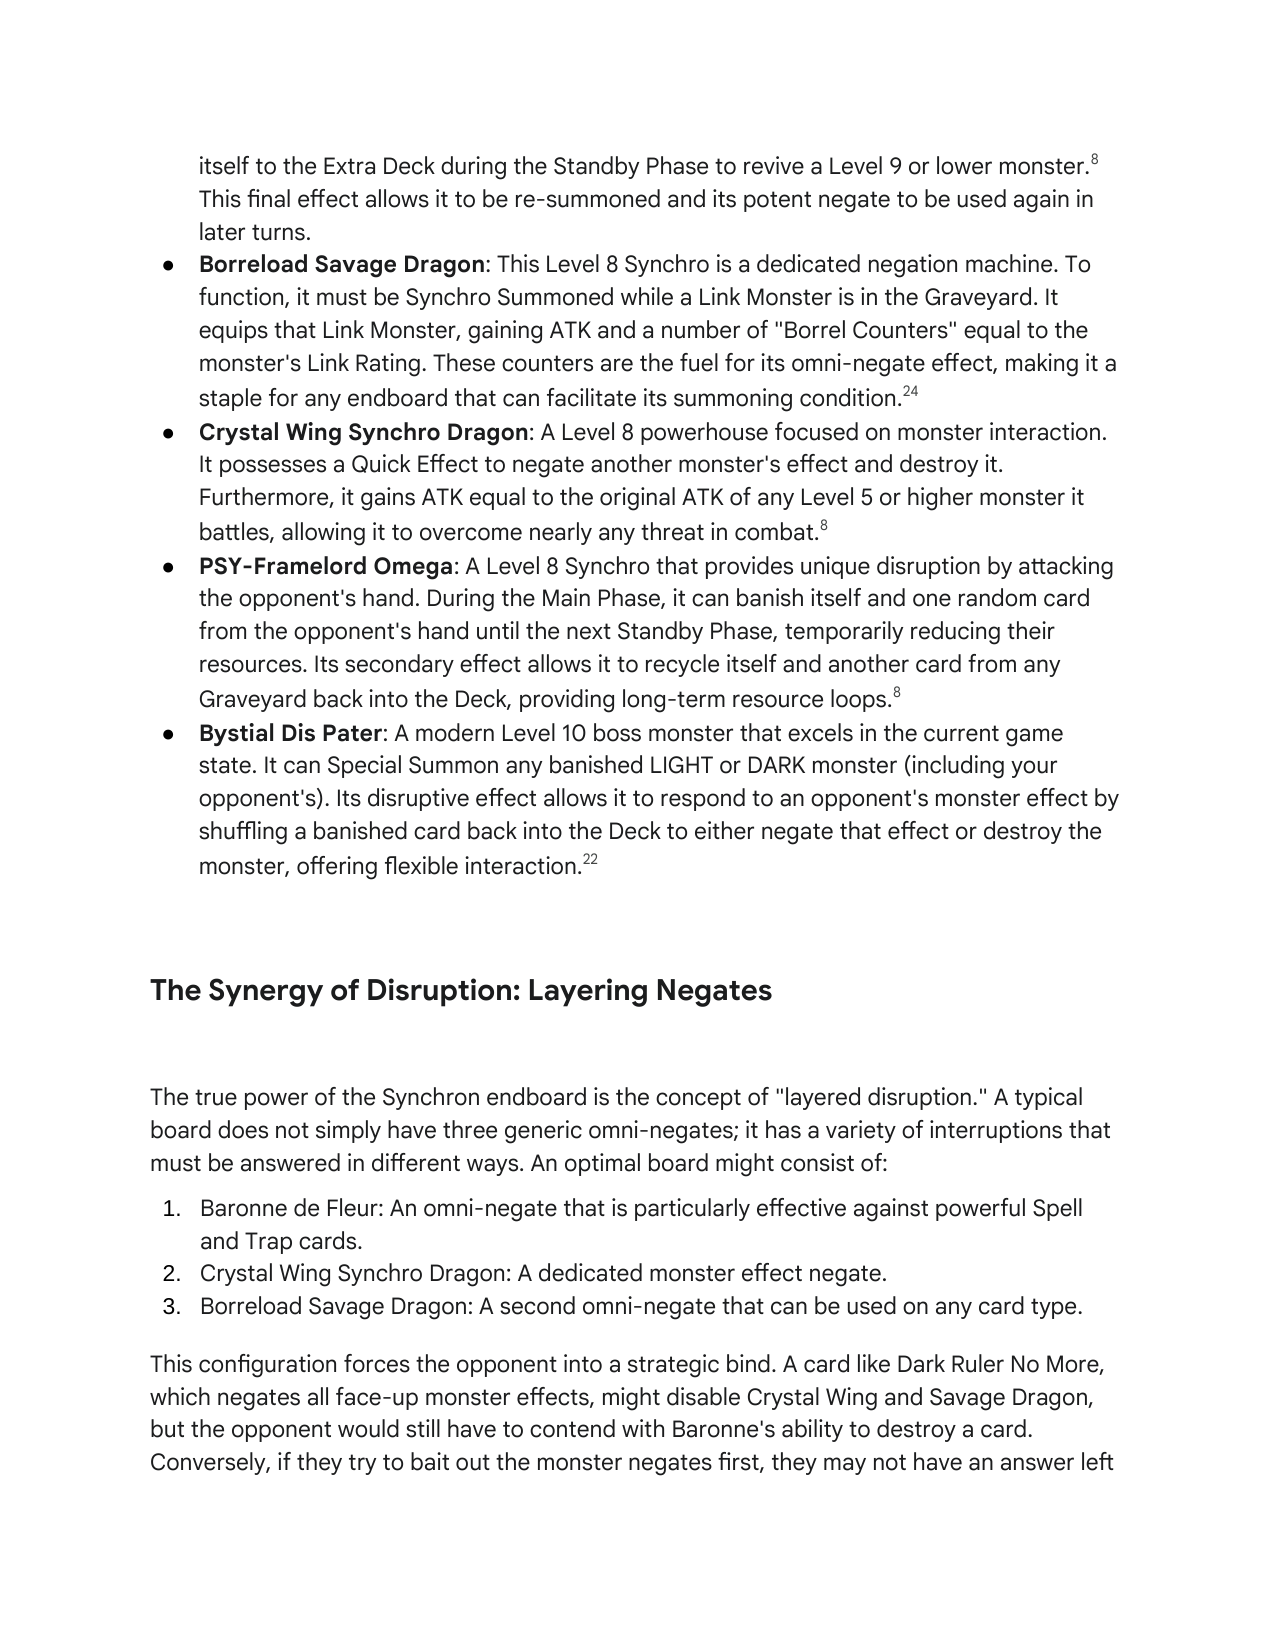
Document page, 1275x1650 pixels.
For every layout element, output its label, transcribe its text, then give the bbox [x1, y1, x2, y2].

list Bystial Dis Pater: A modern Level 10 boss monster that excels in the current game state. It can Special Summon any banished LIGHT or DARK monster (including your opponent's). Its disruptive effect allows it to respond to an opponent's monster effect by shuffling a banished card back into the Deck to either negate that effect or destroy the monster, offering flexible interaction.22 [161, 719, 1125, 882]
list Crystal Wing Synchro Dragon: A Level 8 powerhouse focused on monster interaction. It possesses a Quick Effect to negate another monster's effect and destroy it. Furthermore, it gains ATK equal to the original ATK of any Level 5 or higher monster it battles, allowing it to overcome nearly any threat in combat.8 [161, 418, 1125, 548]
list Borreload Savage Dragon: This Level 8 Synchro is a dedicated negation machine. To function, it must be Synchro Summoned while a Link Monster is in the Graveyard. It equips that Link Monster, gaining ATK and a number of "Borrel Counters" equal to the monster's Link Rating. These counters are the fuel for its omni-negate effect, making it a staple for any endboard that can facilitate its summoning condition.24 [161, 251, 1125, 413]
list Baronne de Fleur: An omni-negate that is particularly effective against powerful Spell and Trap cards. [162, 1194, 1125, 1256]
list PSY-Framelord Omega: A Level 8 Synchro that provides unique disruption by attacking the opponent's hand. During the Main Phase, it can banish itself and one random card from the opponent's hand until the next Standby Phase, temporarily reducing their resources. Its secondary effect allows it to recycle itself and another card from any Graveyard back into the Deck, providing long-term resource loops.8 [161, 552, 1125, 714]
list Crystal Wing Synchro Dragon: A dedicated monster effect negate. [162, 1259, 1125, 1288]
list Borreload Savage Dragon: A second omni-negate that can be used on any card type. [162, 1292, 1125, 1321]
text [150, 1350, 1125, 1477]
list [161, 150, 1125, 247]
text The true power of the Synchron endboard is the concept of "layered disruption." A typical board does not simply have three generic omni-negates; it has a variety of interruptions that must be answered in different ways. An optimal board might consist of: [150, 1083, 1125, 1178]
subtitle The Synergy of Disruption: Layering Negates [150, 972, 1125, 1008]
